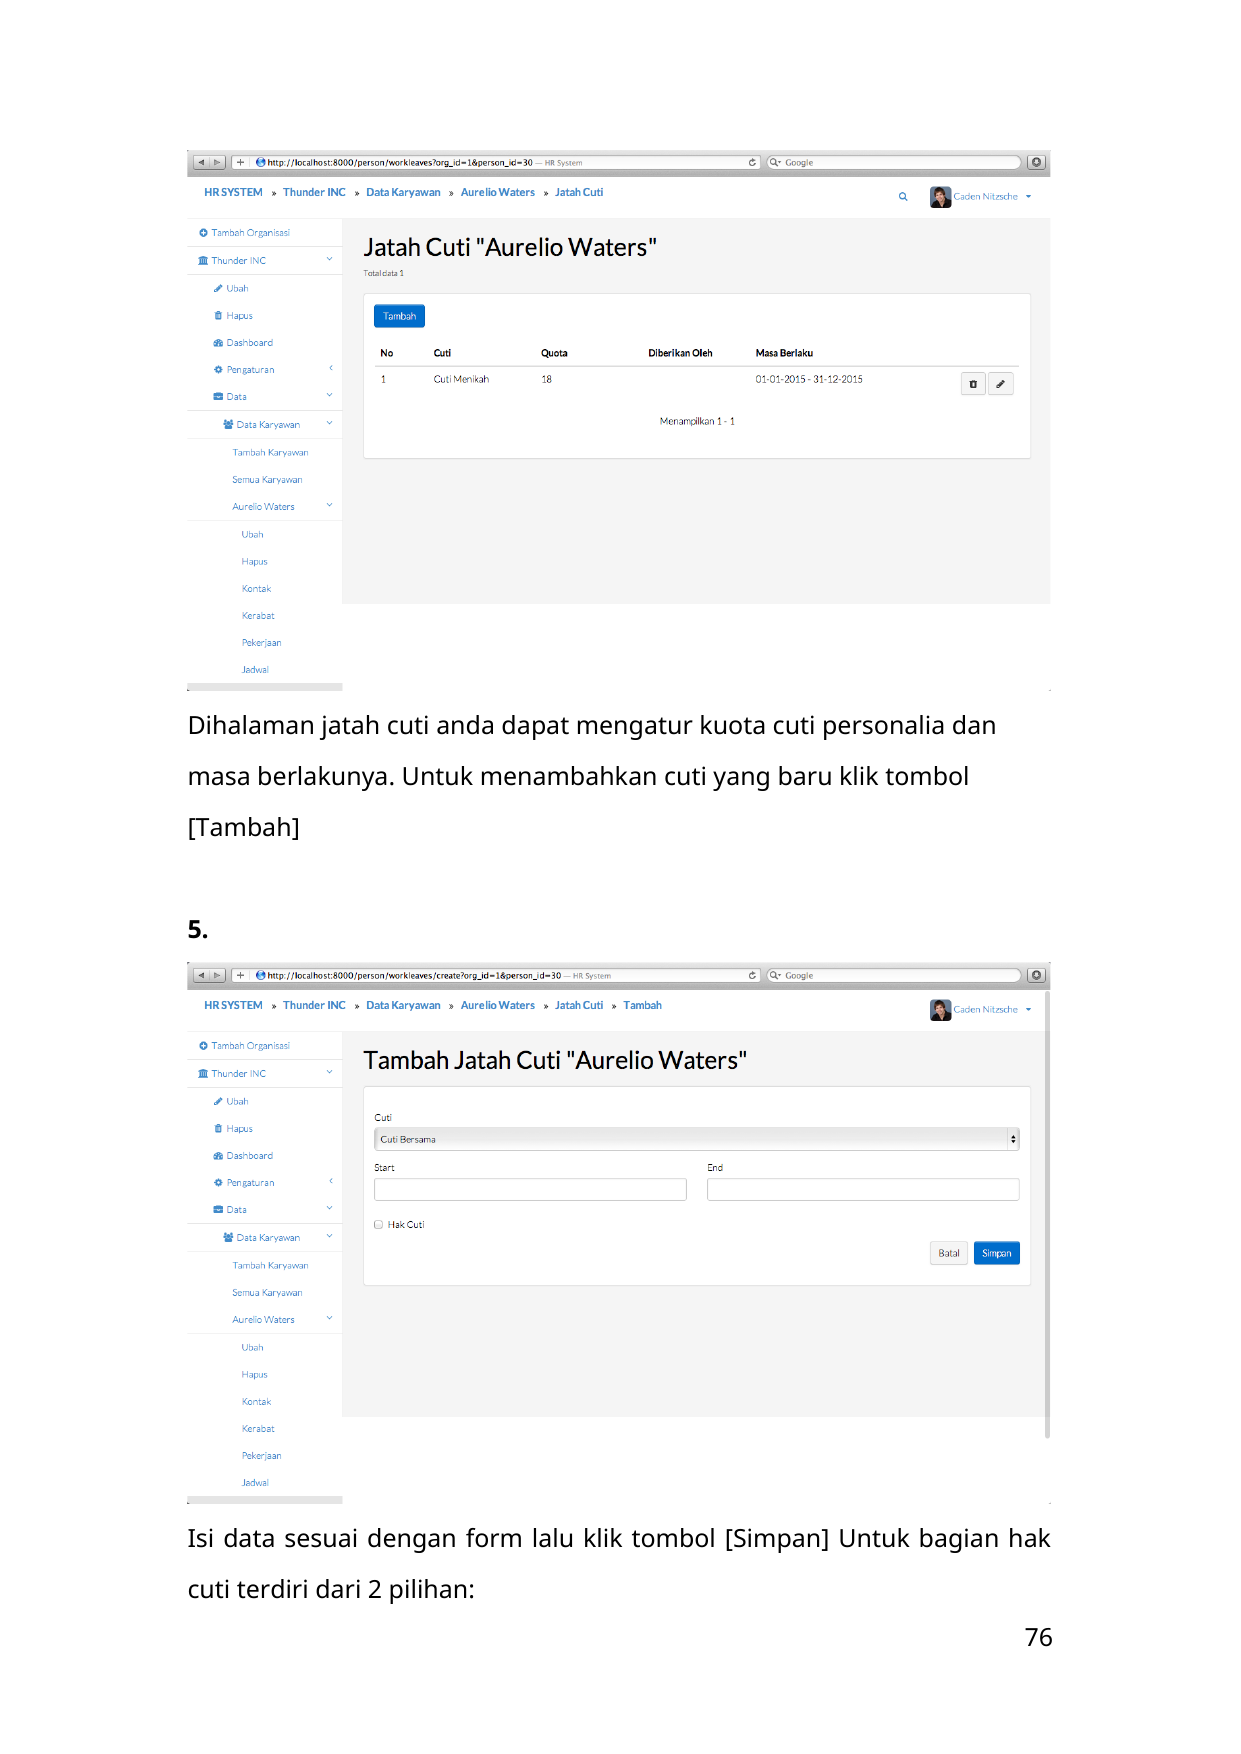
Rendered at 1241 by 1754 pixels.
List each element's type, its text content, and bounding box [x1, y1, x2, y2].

picture [187, 962, 1051, 1504]
text 5. [187, 912, 1053, 946]
text Dihalaman jatah cuti anda dapat mengatur kuota cuti personalia dan masa berlakunya. Untuk menambahkan cuti yang baru klik tombol [Tambah] [187, 708, 1053, 844]
picture [187, 150, 1051, 691]
text Isi data sesuai dengan form lalu klik tombol [Simpan] Untuk bagian hak cuti terdiri dari 2 pilihan: [187, 1521, 1053, 1606]
